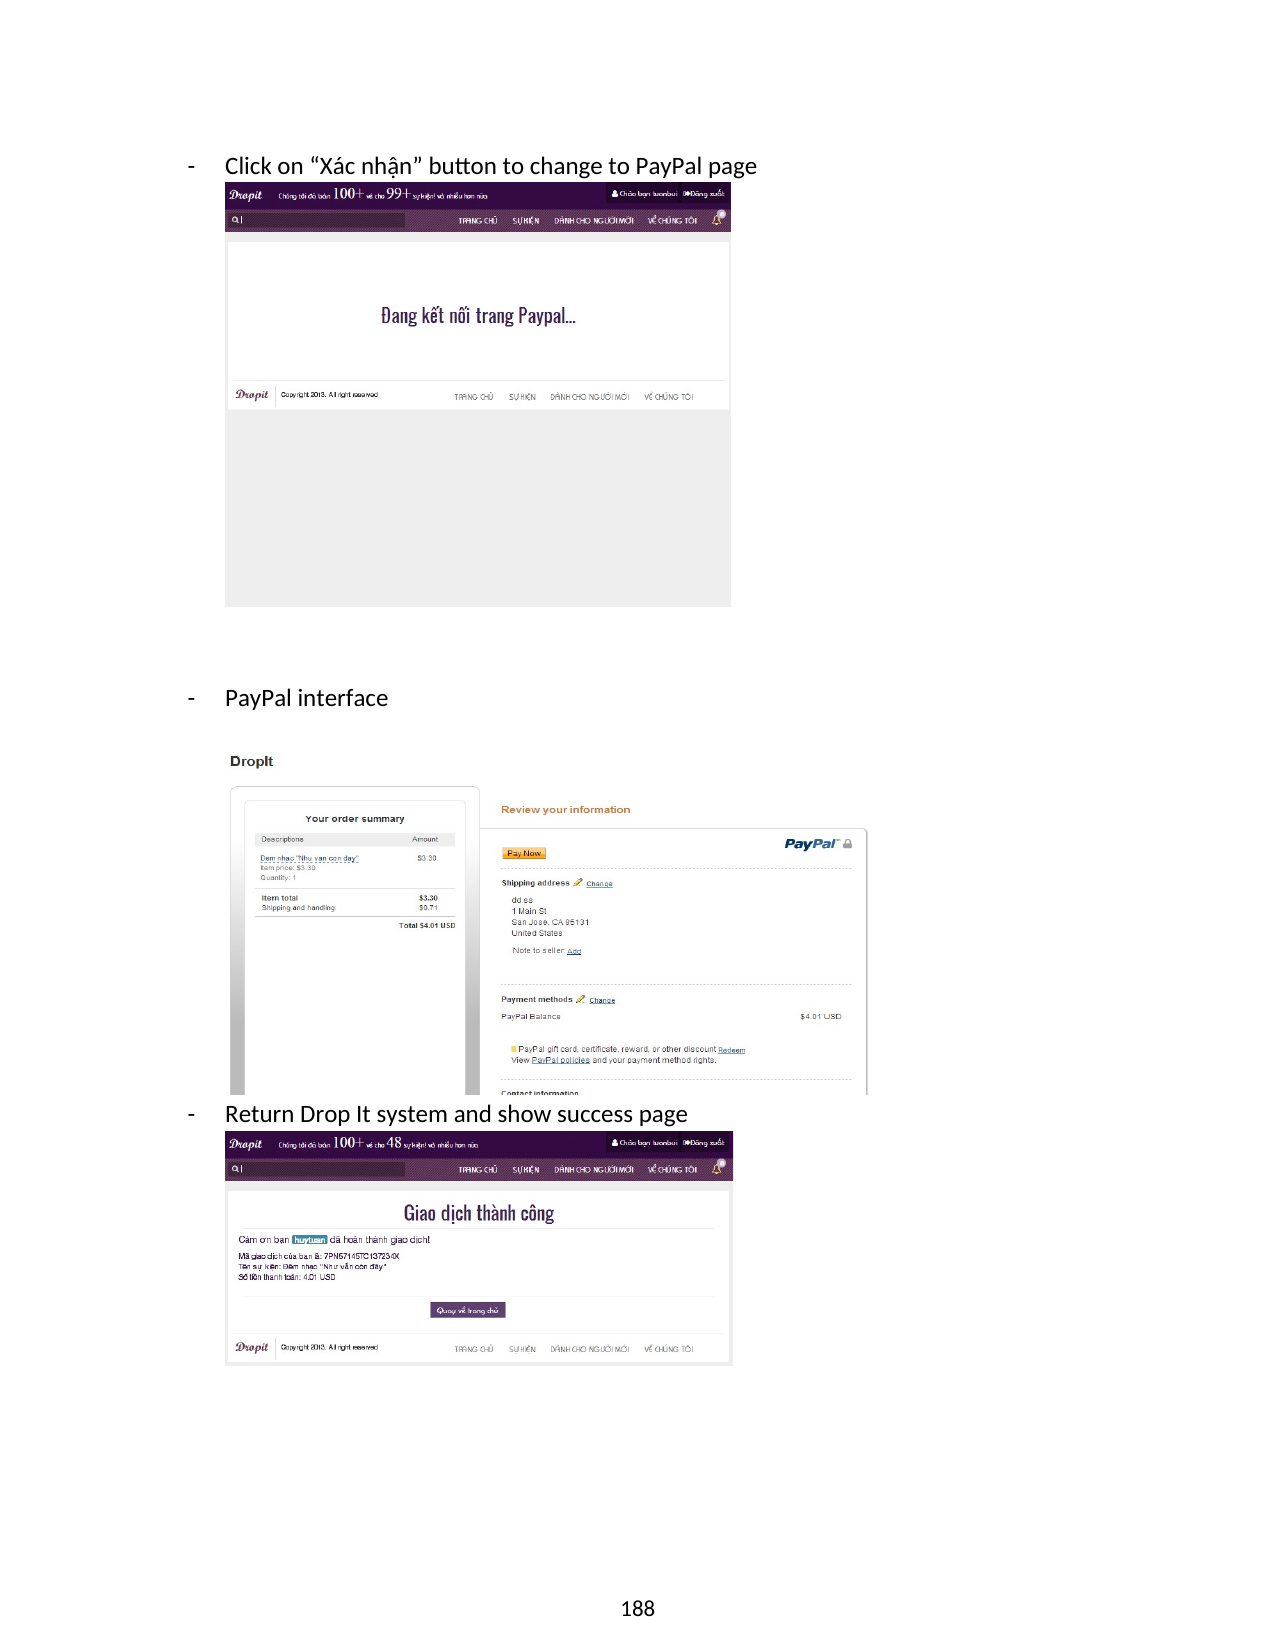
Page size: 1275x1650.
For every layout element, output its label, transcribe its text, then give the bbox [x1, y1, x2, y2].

picture [225, 182, 731, 607]
picture [225, 749, 872, 1095]
picture [225, 1131, 734, 1366]
list PayPal interface [187, 682, 1125, 712]
